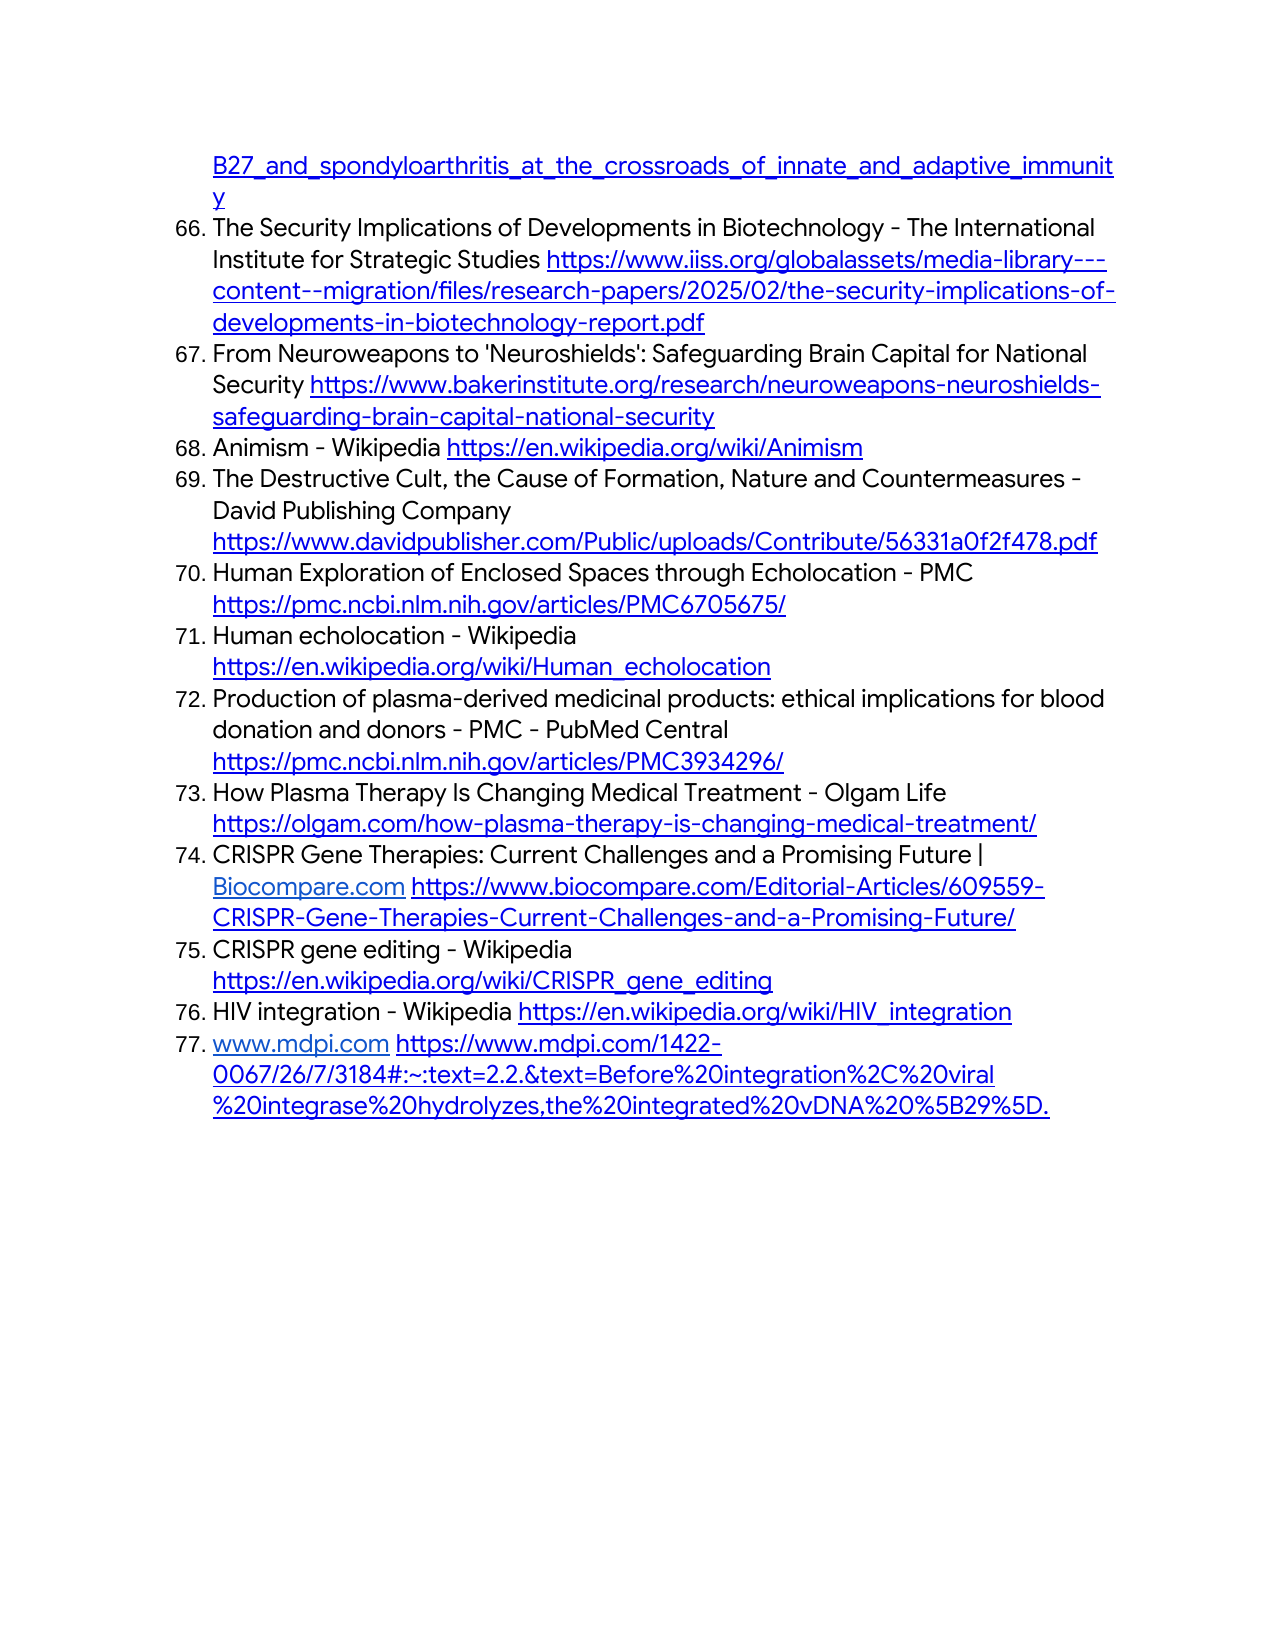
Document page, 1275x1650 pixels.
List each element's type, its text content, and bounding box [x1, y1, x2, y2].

list Human Exploration of Enclosed Spaces through Echolocation - PMC https://pmc.ncbi.nlm.nih.gov/articles/PMC6705675/ [175, 558, 1125, 620]
list Production of plasma-derived medicinal products: ethical implications for blood donation and donors - PMC - PubMed Central https://pmc.ncbi.nlm.nih.gov/articles/PMC3934296/ [175, 683, 1125, 777]
list www.mdpi.com https://www.mdpi.com/1422-0067/26/7/3184#:~:text=2.2.&text=Before%20integration%2C%20viral%20integrase%20hydrolyzes,the%20integrated%20vDNA%20%5B29%5D. [175, 1028, 1125, 1122]
list The Security Implications of Developments in Biotechnology - The International Institute for Strategic Studies https://www.iiss.org/globalassets/media-library---content--migration/files/research-papers/2025/02/the-security-implications-of-developments-in-biotechnology-report.pdf [175, 213, 1125, 338]
list How Plasma Therapy Is Changing Medical Treatment - Olgam Life https://olgam.com/how-plasma-therapy-is-changing-medical-treatment/ [175, 777, 1125, 840]
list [175, 150, 1125, 213]
list HIV integration - Wikipedia https://en.wikipedia.org/wiki/HIV_integration [175, 997, 1125, 1028]
list CRISPR Gene Therapies: Current Challenges and a Promising Future | Biocompare.com https://www.biocompare.com/Editorial-Articles/609559-CRISPR-Gene-Therapies-Current-Challenges-and-a-Promising-Future/ [175, 840, 1125, 934]
list CRISPR gene editing - Wikipedia https://en.wikipedia.org/wiki/CRISPR_gene_editing [175, 934, 1125, 997]
list From Neuroweapons to 'Neuroshields': Safeguarding Brain Capital for National Security https://www.bakerinstitute.org/research/neuroweapons-neuroshields-safeguarding-brain-capital-national-security [175, 338, 1125, 432]
list Human echolocation - Wikipedia https://en.wikipedia.org/wiki/Human_echolocation [175, 620, 1125, 683]
list The Destructive Cult, the Cause of Formation, Nature and Countermeasures - David Publishing Company https://www.davidpublisher.com/Public/uploads/Contribute/56331a0f2f478.pdf [175, 463, 1125, 558]
list Animism - Wikipedia https://en.wikipedia.org/wiki/Animism [175, 432, 1125, 463]
